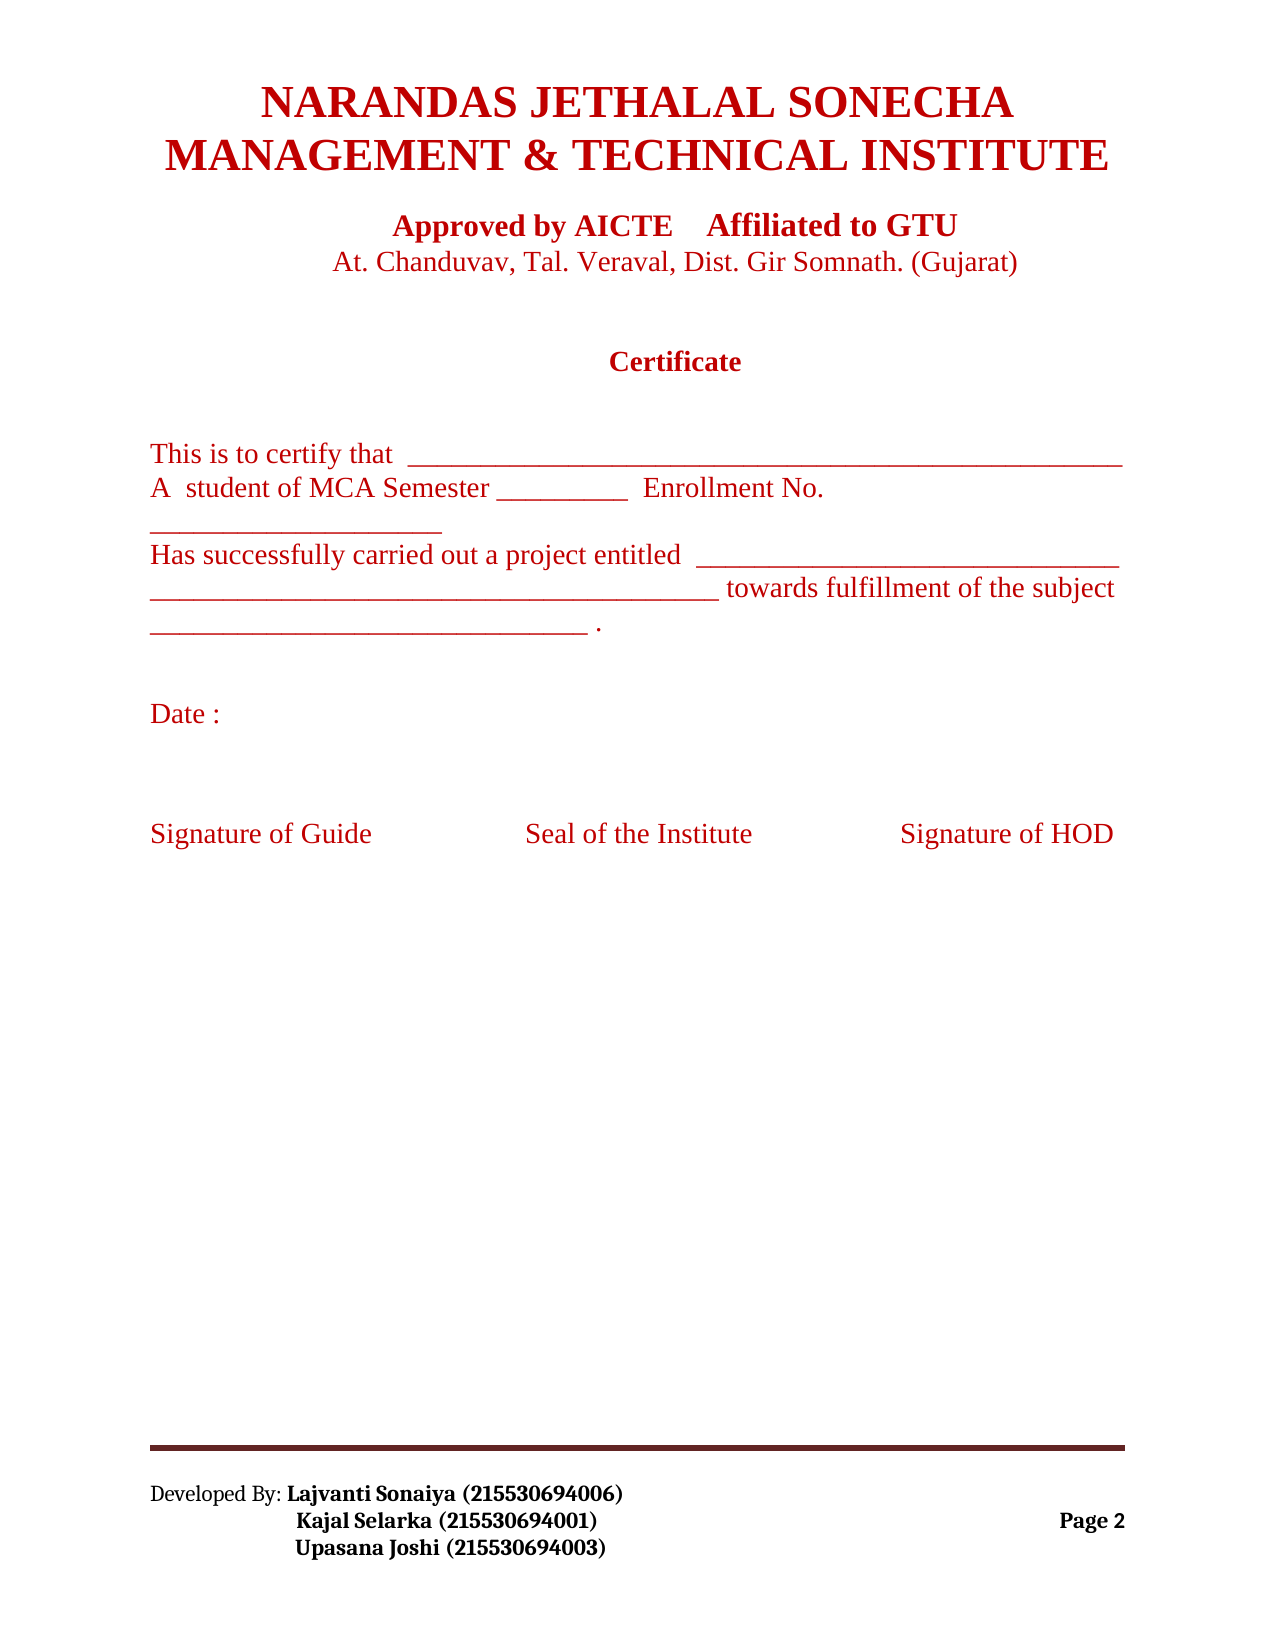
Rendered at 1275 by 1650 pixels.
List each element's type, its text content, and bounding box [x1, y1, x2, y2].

text Approved by AICTE Affiliated to GTU [150, 205, 1125, 244]
text NARANDAS JETHALAL SONECHA MANAGEMENT & TECHNICAL INSTITUTE [150, 75, 1125, 180]
text Has successfully carried out a project entitled _____________________________ [150, 537, 1125, 571]
text ______________________________ . [150, 604, 1125, 638]
text Certificate [150, 344, 1125, 378]
text A student of MCA Semester _________ Enrollment No. ____________________ [150, 470, 1125, 537]
text This is to certify that _________________________________________________ [150, 436, 1125, 470]
text _______________________________________ towards fulfillment of the subject [150, 571, 1125, 604]
text At. Chanduvav, Tal. Veraval, Dist. Gir Somnath. (Gujarat) [150, 244, 1125, 277]
text Date : [150, 696, 1125, 730]
text Signature of Guide Seal of the Institute Signature of HOD [150, 816, 1125, 850]
